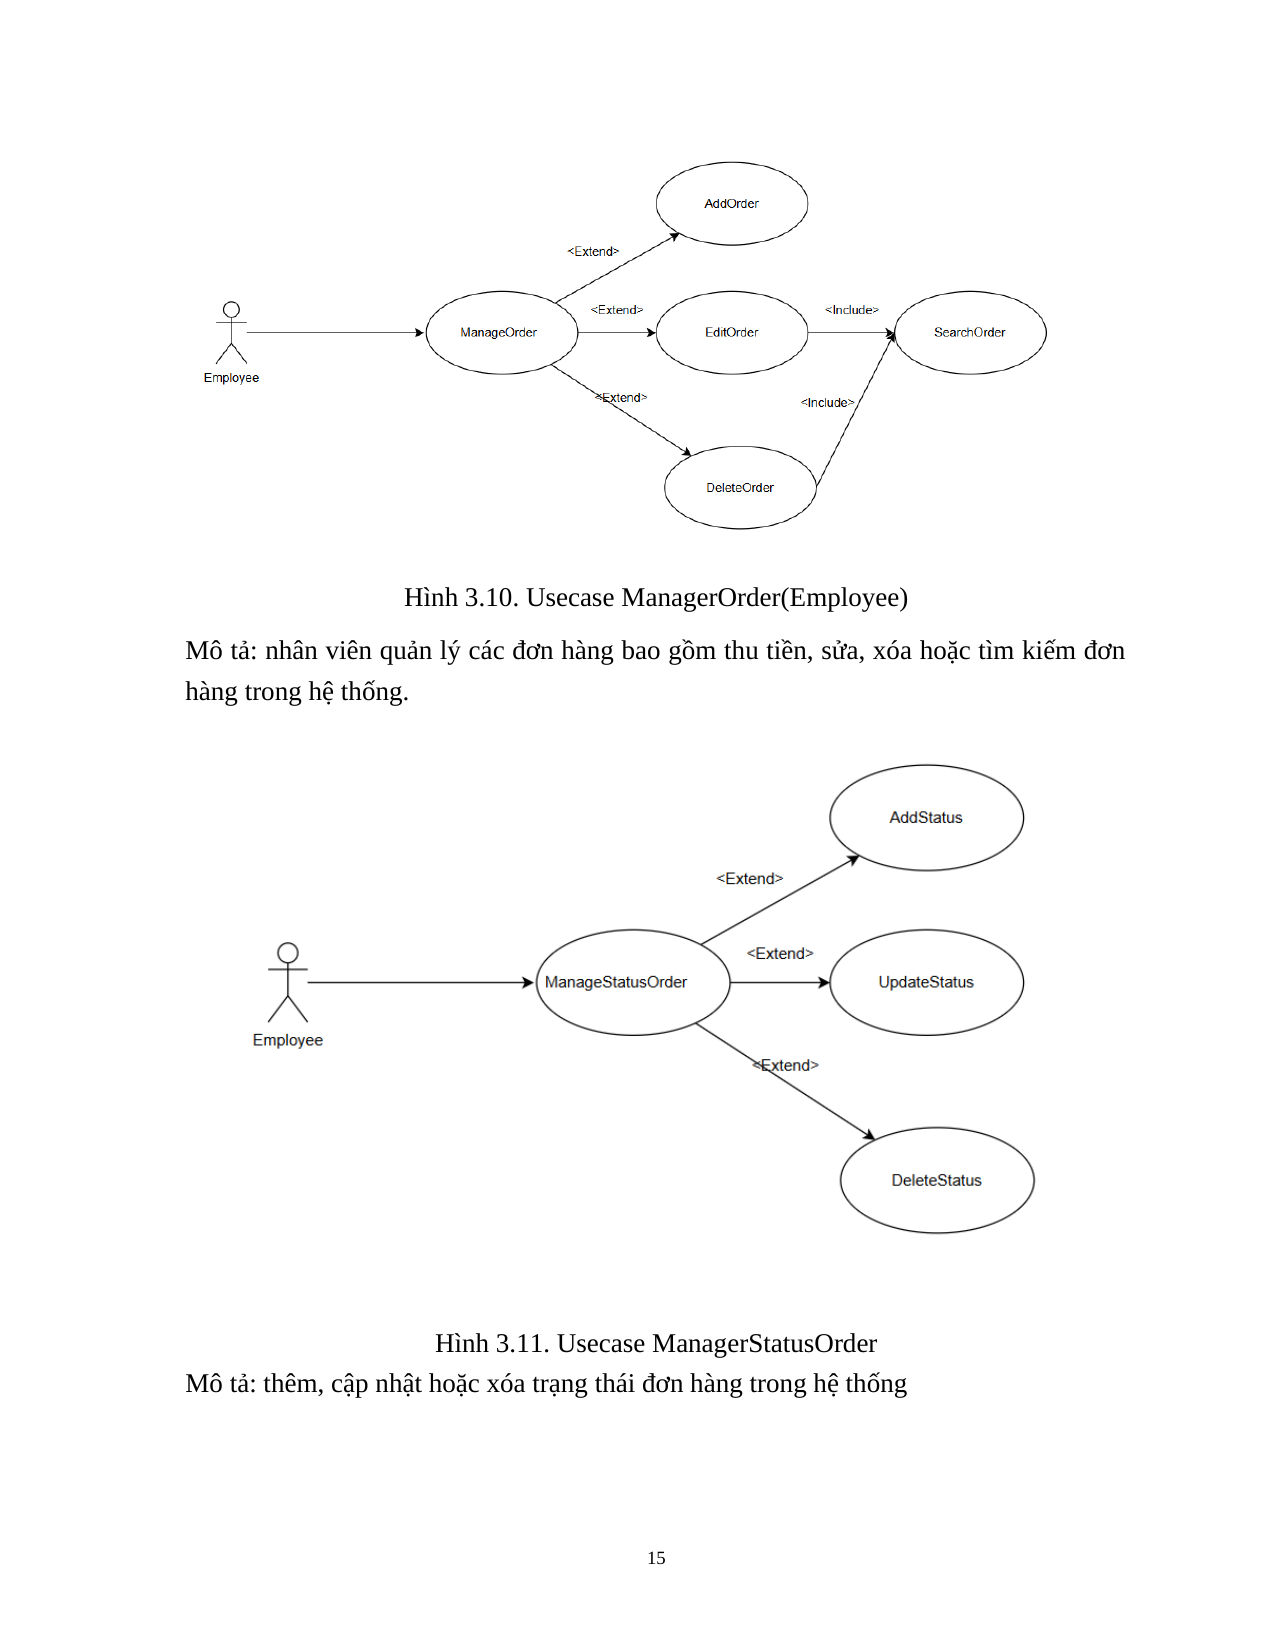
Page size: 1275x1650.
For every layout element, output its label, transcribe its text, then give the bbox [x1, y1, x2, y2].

text Mô tả: thêm, cập nhật hoặc xóa trạng thái đơn hàng trong hệ thống [185, 1367, 1127, 1398]
text Hình 3.11. Usecase ManagerStatusOrder [185, 1327, 1127, 1358]
text Hình 3.10. Usecase ManagerOrder(Employee) [185, 581, 1127, 613]
picture [147, 147, 1123, 560]
text Mô tả: nhân viên quản lý các đơn hàng bao gồm thu tiền, sửa, xóa hoặc tìm kiếm đơn hàng trong hệ thống. [185, 634, 1127, 706]
picture [147, 727, 1123, 1306]
